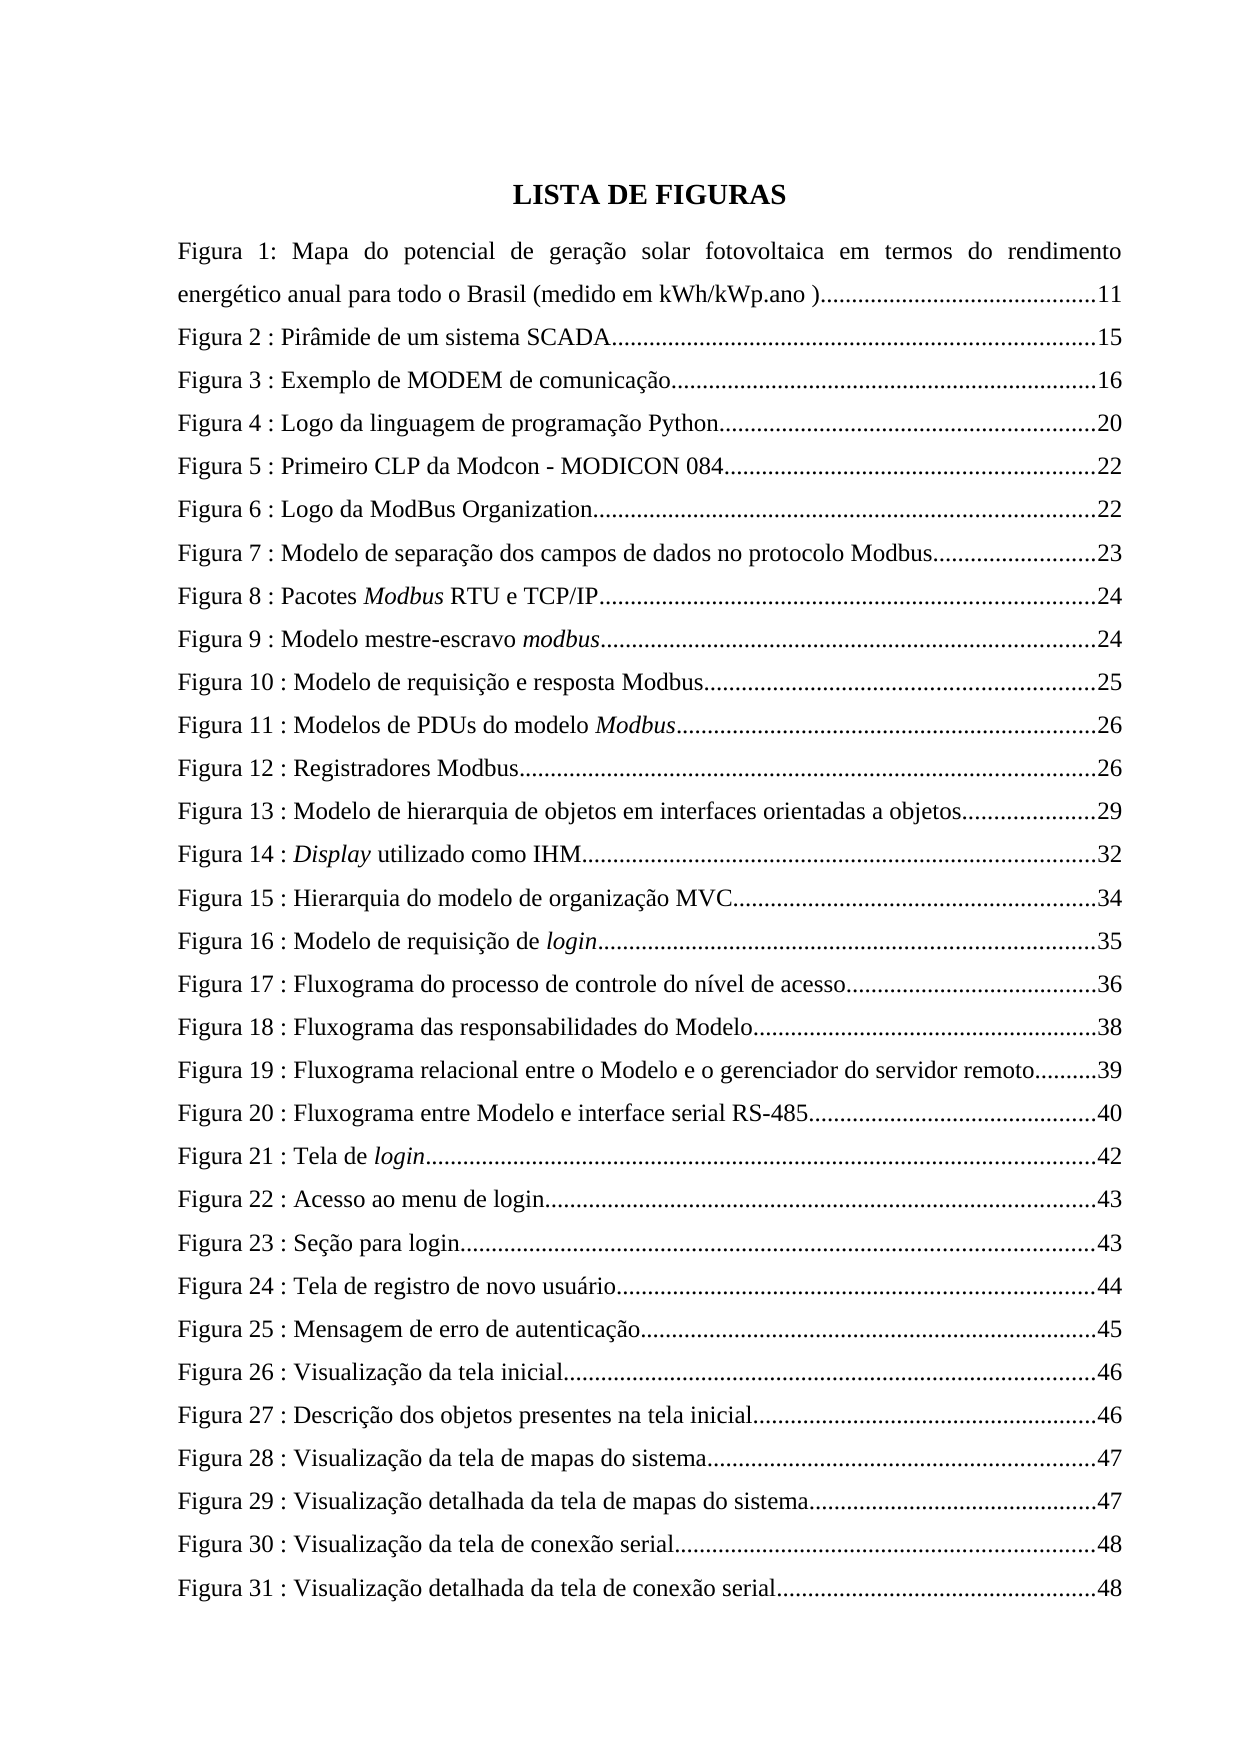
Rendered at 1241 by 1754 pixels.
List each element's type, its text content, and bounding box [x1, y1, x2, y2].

text Figura 12 : Registradores Modbus. 26 [177, 753, 1122, 782]
text Figura 19 : Fluxograma relacional entre o Modelo e o gerenciador do servidor remoto. 39 [177, 1055, 1122, 1084]
text Figura 11 : Modelos de PDUs do modelo Modbus. 26 [177, 710, 1122, 739]
text Figura 4 : Logo da linguagem de programação Python. 20 [177, 408, 1122, 437]
text Figura 18 : Fluxograma das responsabilidades do Modelo. 38 [177, 1012, 1122, 1041]
text Figura 2 : Pirâmide de um sistema SCADA 15 [177, 322, 1122, 351]
text Figura 29 : Visualização detalhada da tela de mapas do sistema 47 [177, 1486, 1122, 1515]
text Figura 22 : Acesso ao menu de login. 43 [177, 1184, 1122, 1213]
text Figura 21 : Tela de login. 42 [177, 1141, 1122, 1170]
text Figura 16 : Modelo de requisição de login. 35 [177, 926, 1122, 954]
text Figura 3 : Exemplo de MODEM de comunicação. 16 [177, 365, 1122, 394]
text LISTA DE FIGURAS [177, 177, 1122, 211]
text Figura 31 : Visualização detalhada da tela de conexão serial. 48 [177, 1573, 1122, 1601]
text Figura 7 : Modelo de separação dos campos de dados no protocolo Modbus. 23 [177, 538, 1122, 566]
text Figura 27 : Descrição dos objetos presentes na tela inicial. 46 [177, 1400, 1122, 1429]
text Figura 14 : Display utilizado como IHM. 32 [177, 839, 1122, 868]
text Figura 28 : Visualização da tela de mapas do sistema. 47 [177, 1443, 1122, 1472]
text Figura 15 : Hierarquia do modelo de organização MVC 34 [177, 883, 1122, 911]
text Figura 10 : Modelo de requisição e resposta Modbus. 25 [177, 667, 1122, 696]
text Figura 17 : Fluxograma do processo de controle do nível de acesso 36 [177, 969, 1122, 998]
text Figura 30 : Visualização da tela de conexão serial. 48 [177, 1529, 1122, 1558]
text Figura 1: Mapa do potencial de geração solar fotovoltaica em termos do rendimento energético anual para todo o Brasil (medido em kWh/kWp.ano ) 11 [177, 236, 1122, 308]
text Figura 26 : Visualização da tela inicial. 46 [177, 1357, 1122, 1386]
text Figura 8 : Pacotes Modbus RTU e TCP/IP. 24 [177, 581, 1122, 609]
text Figura 13 : Modelo de hierarquia de objetos em interfaces orientadas a objetos. 29 [177, 796, 1122, 825]
text Figura 9 : Modelo mestre-escravo modbus. 24 [177, 624, 1122, 653]
text Figura 20 : Fluxograma entre Modelo e interface serial RS-485. 40 [177, 1098, 1122, 1127]
text Figura 24 : Tela de registro de novo usuário. 44 [177, 1271, 1122, 1299]
text Figura 5 : Primeiro CLP da Modcon - MODICON 084 22 [177, 451, 1122, 480]
text Figura 23 : Seção para login. 43 [177, 1228, 1122, 1256]
text Figura 25 : Mensagem de erro de autenticação. 45 [177, 1314, 1122, 1343]
text Figura 6 : Logo da ModBus Organization. 22 [177, 494, 1122, 523]
